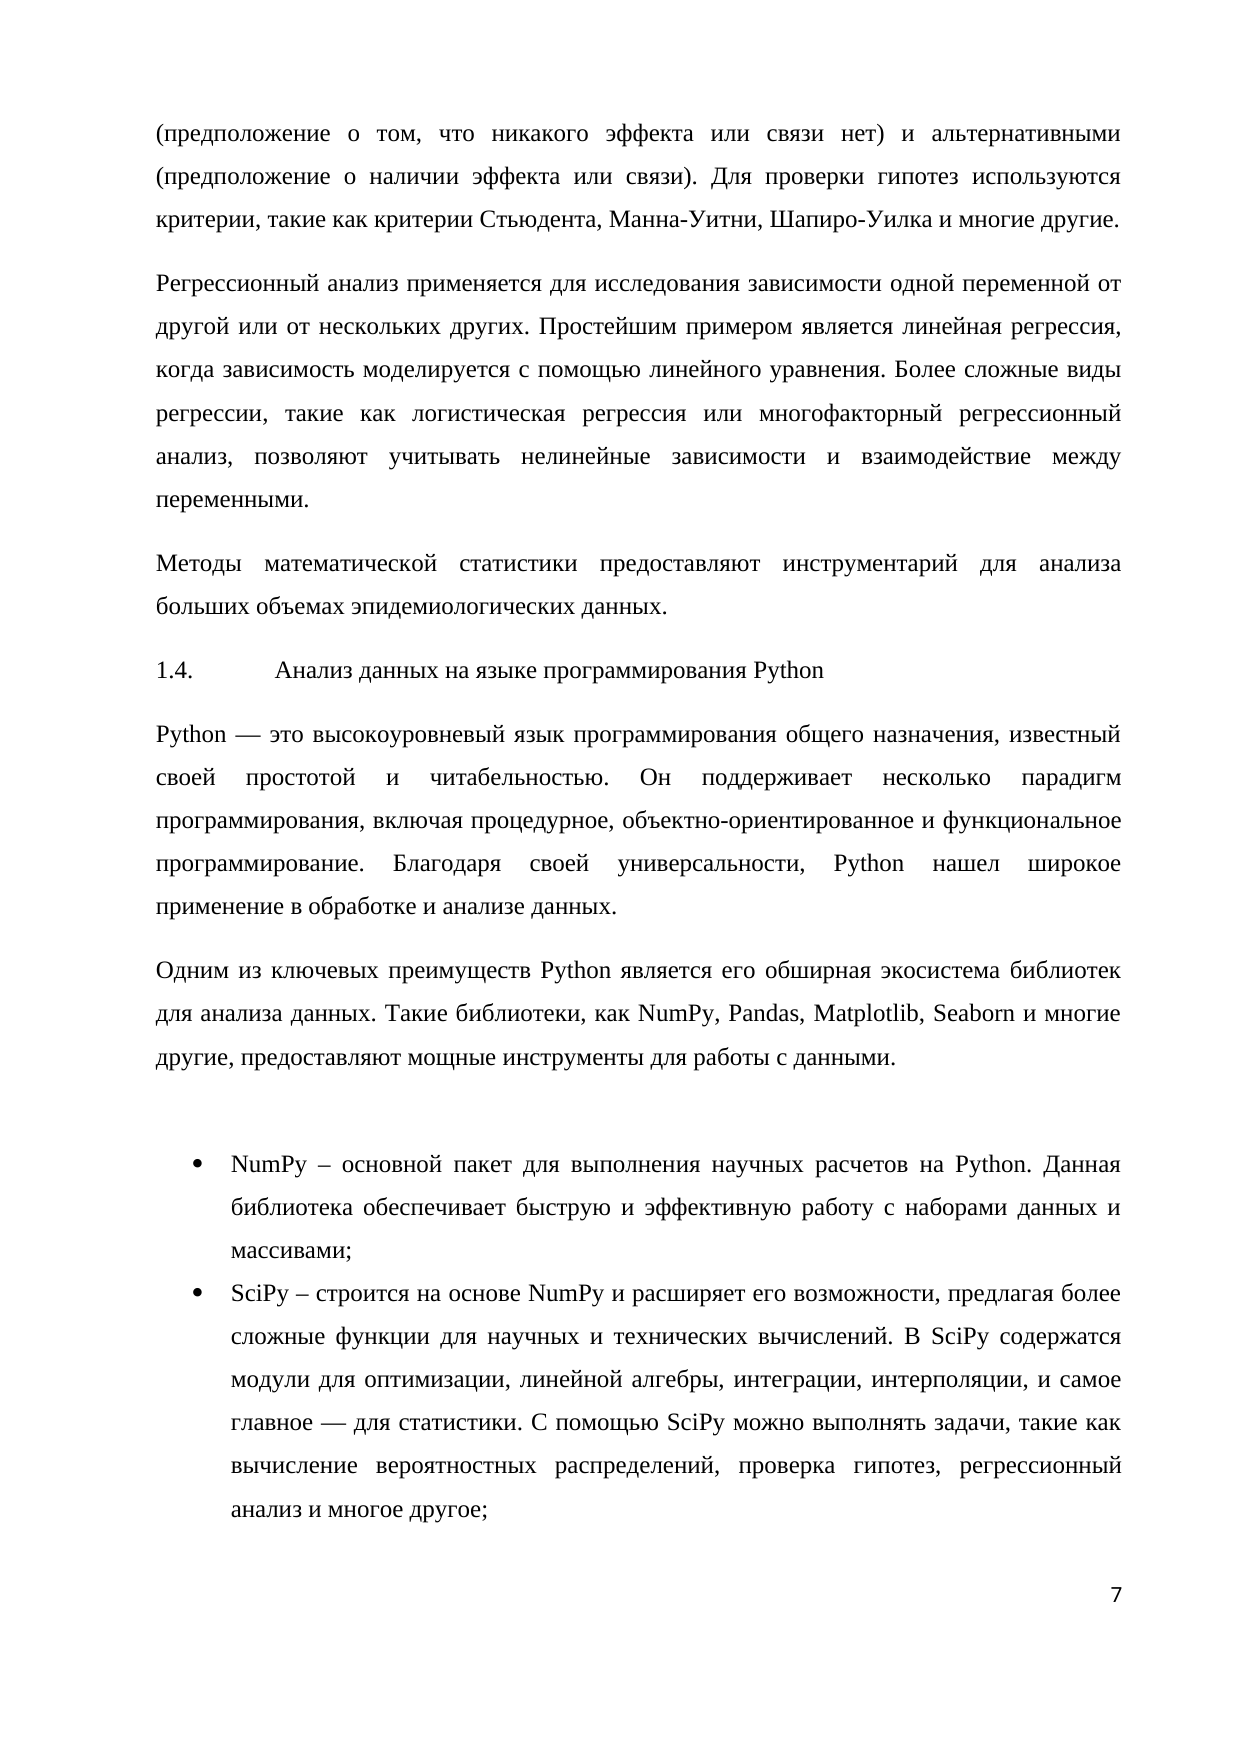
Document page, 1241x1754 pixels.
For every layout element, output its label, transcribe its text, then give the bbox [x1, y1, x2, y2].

list SciPy – строится на основе NumPy и расширяет его возможности, предлагая более сложные функции для научных и технических вычислений. В SciPy содержатся модули для оптимизации, линейной алгебры, интеграции, интерполяции, и самое главное — для статистики. С помощью SciPy можно выполнять задачи, такие как вычисление вероятностных распределений, проверка гипотез, регрессионный анализ и многое другое; [193, 1278, 1122, 1522]
text Python — это высокоуровневый язык программирования общего назначения, известный своей простотой и читабельностью. Он поддерживает несколько парадигм программирования, включая процедурное, объектно-ориентированное и функциональное программирование. Благодаря своей универсальности, Python нашел широкое применение в обработке и анализе данных. [156, 719, 1122, 920]
text Методы математической статистики предоставляют инструментарий для анализа больших объемах эпидемиологических данных. [156, 548, 1122, 620]
text Одним из ключевых преимуществ Python является его обширная экосистема библиотек для анализа данных. Такие библиотеки, как NumPy, Pandas, Matplotlib, Seaborn и многие другие, предоставляют мощные инструменты для работы с данными. [156, 955, 1122, 1070]
list Анализ данных на языке программирования Python [156, 655, 1122, 684]
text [156, 118, 1122, 233]
text Регрессионный анализ применяется для исследования зависимости одной переменной от другой или от нескольких других. Простейшим примером является линейная регрессия, когда зависимость моделируется с помощью линейного уравнения. Более сложные виды регрессии, такие как логистическая регрессия или многофакторный регрессионный анализ, позволяют учитывать нелинейные зависимости и взаимодействие между переменными. [156, 268, 1122, 513]
list NumPy – основной пакет для выполнения научных расчетов на Python. Данная библиотека обеспечивает быструю и эффективную работу с наборами данных и массивами; [193, 1149, 1122, 1264]
